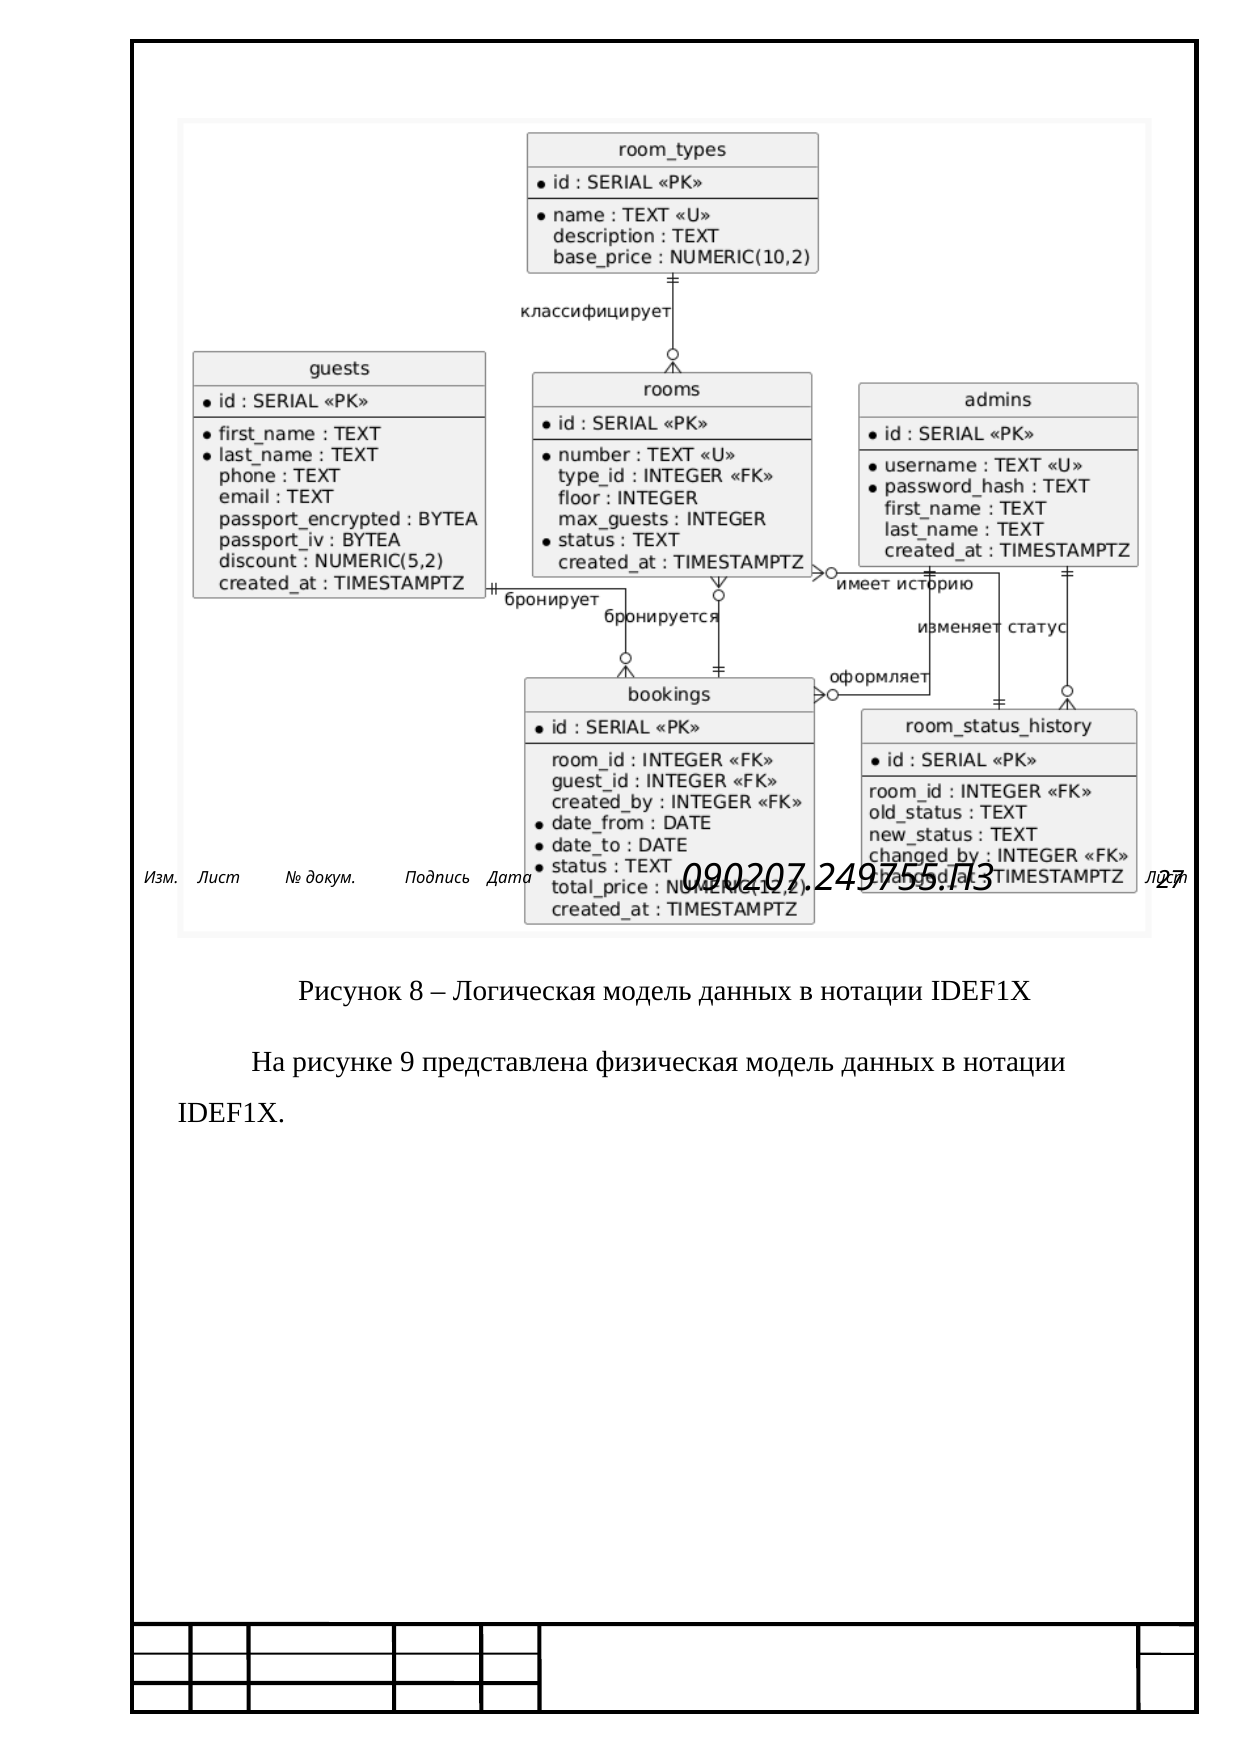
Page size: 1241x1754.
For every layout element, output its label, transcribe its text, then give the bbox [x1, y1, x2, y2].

text На рисунке 9 представлена физическая модель данных в нотации IDEF1X. [177, 1044, 1152, 1128]
text Рисунок 8 – Логическая модель данных в нотации IDEF1X [177, 973, 1152, 1007]
picture [177, 118, 1152, 938]
